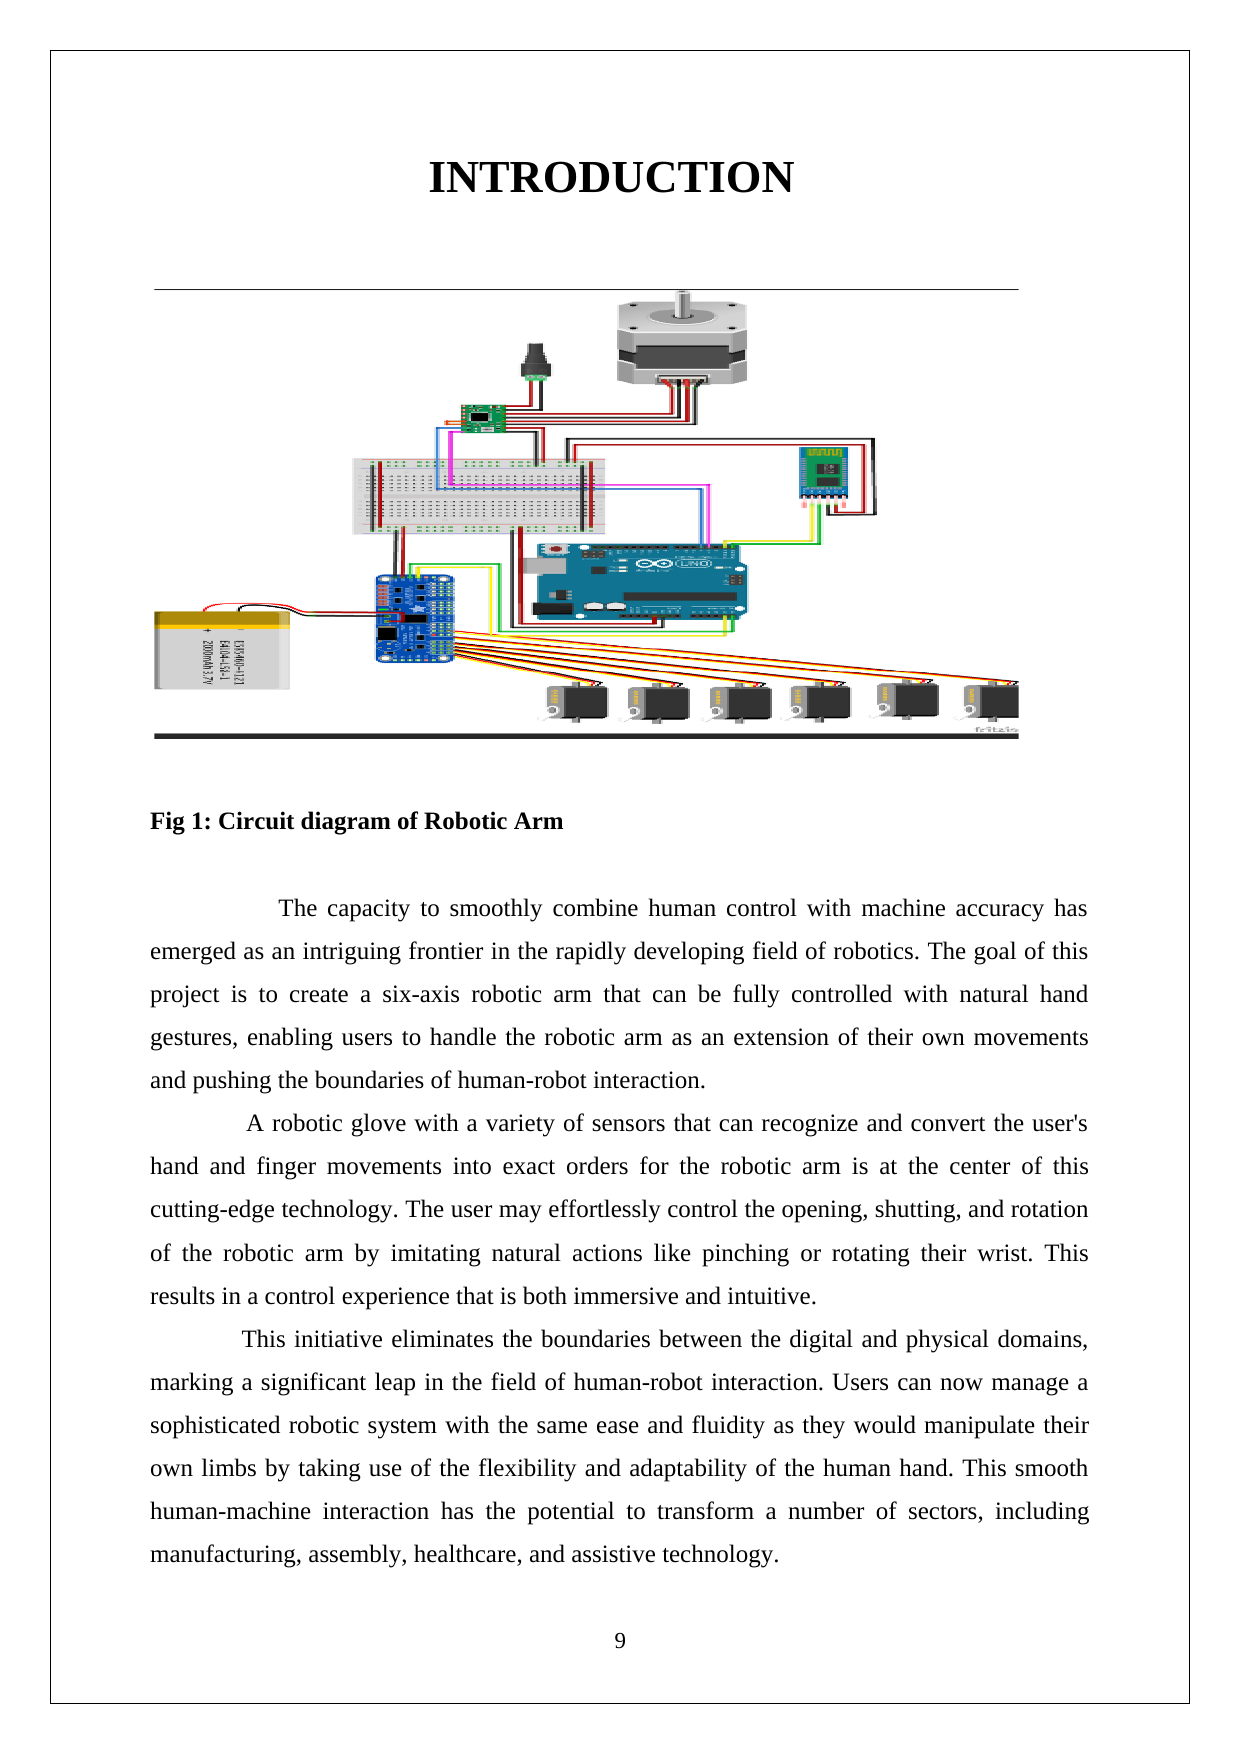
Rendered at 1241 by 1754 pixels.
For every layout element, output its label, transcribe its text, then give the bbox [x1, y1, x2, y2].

text This initiative eliminates the boundaries between the digital and physical domains, marking a significant leap in the field of human-robot interaction. Users can now manage a sophisticated robotic system with the same ease and fluidity as they would manipulate their own limbs by taking use of the flexibility and adaptability of the human hand. This smooth human-machine interaction has the potential to transform a number of sectors, including manufacturing, assembly, healthcare, and assistive technology. [150, 1324, 1090, 1568]
text A robotic glove with a variety of sensors that can recognize and convert the user's hand and finger movements into exact orders for the robotic arm is at the center of this cutting-edge technology. The user may effortlessly control the opening, shutting, and rotation of the robotic arm by imitating natural actions like pinching or rotating their wrist. This results in a control experience that is both immersive and intuitive. [150, 1108, 1090, 1309]
text Fig 1: Circuit diagram of Robotic Arm [150, 806, 1090, 835]
text INTRODUCTION [187, 150, 1090, 203]
picture [150, 289, 1018, 736]
text The capacity to smoothly combine human control with machine accuracy has emerged as an intriguing frontier in the rapidly developing field of robotics. The goal of this project is to create a six-axis robotic arm that can be fully controlled with natural hand gestures, enabling users to handle the robotic arm as an extension of their own movements and pushing the boundaries of human-robot interaction. [150, 893, 1090, 1094]
